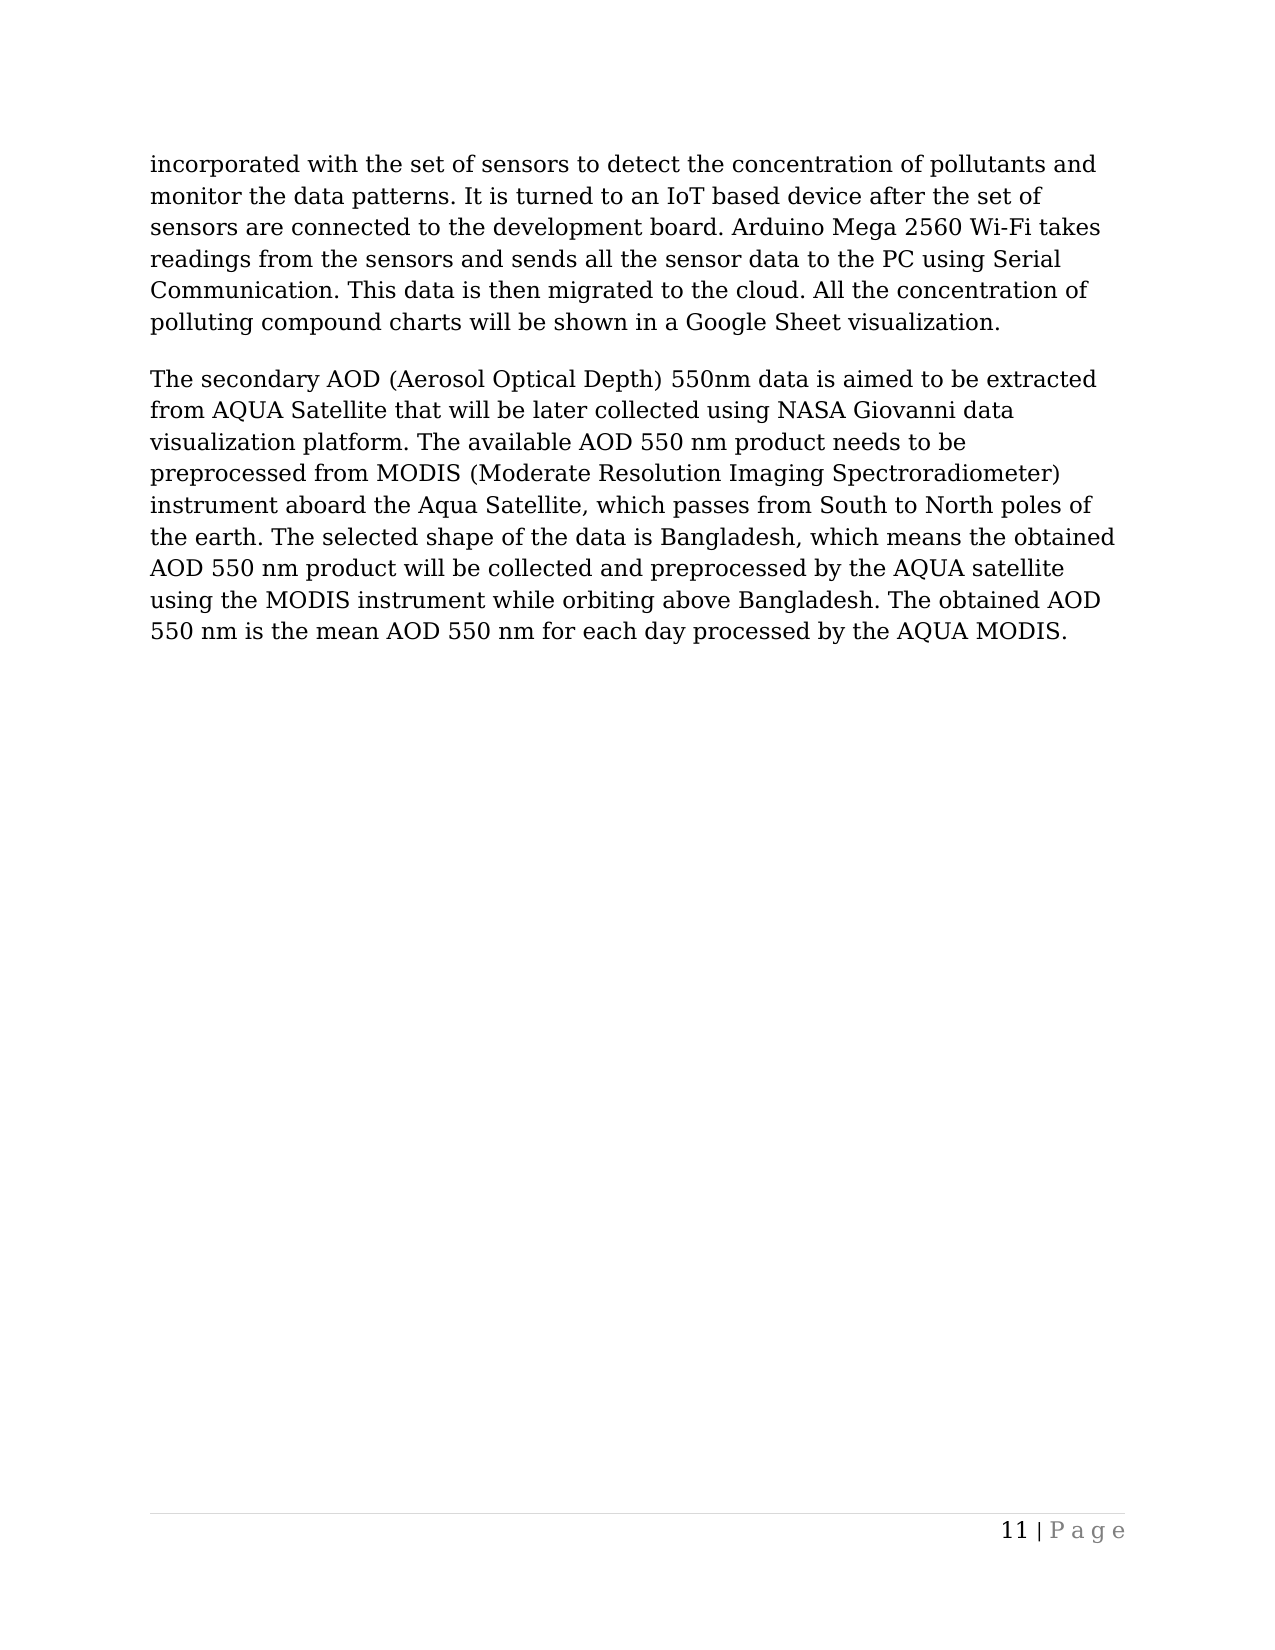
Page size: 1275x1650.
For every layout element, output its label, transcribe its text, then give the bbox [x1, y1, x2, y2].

text The secondary AOD (Aerosol Optical Depth) 550nm data is aimed to be extracted from AQUA Satellite that will be later collected using NASA Giovanni data visualization platform. The available AOD 550 nm product needs to be preprocessed from MODIS (Moderate Resolution Imaging Spectroradiometer) instrument aboard the Aqua Satellite, which passes from South to North poles of the earth. The selected shape of the data is Bangladesh, which means the obtained AOD 550 nm product will be collected and preprocessed by the AQUA satellite using the MODIS instrument while orbiting above Bangladesh. The obtained AOD 550 nm is the mean AOD 550 nm for each day processed by the AQUA MODIS. [150, 364, 1125, 644]
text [150, 150, 1125, 335]
